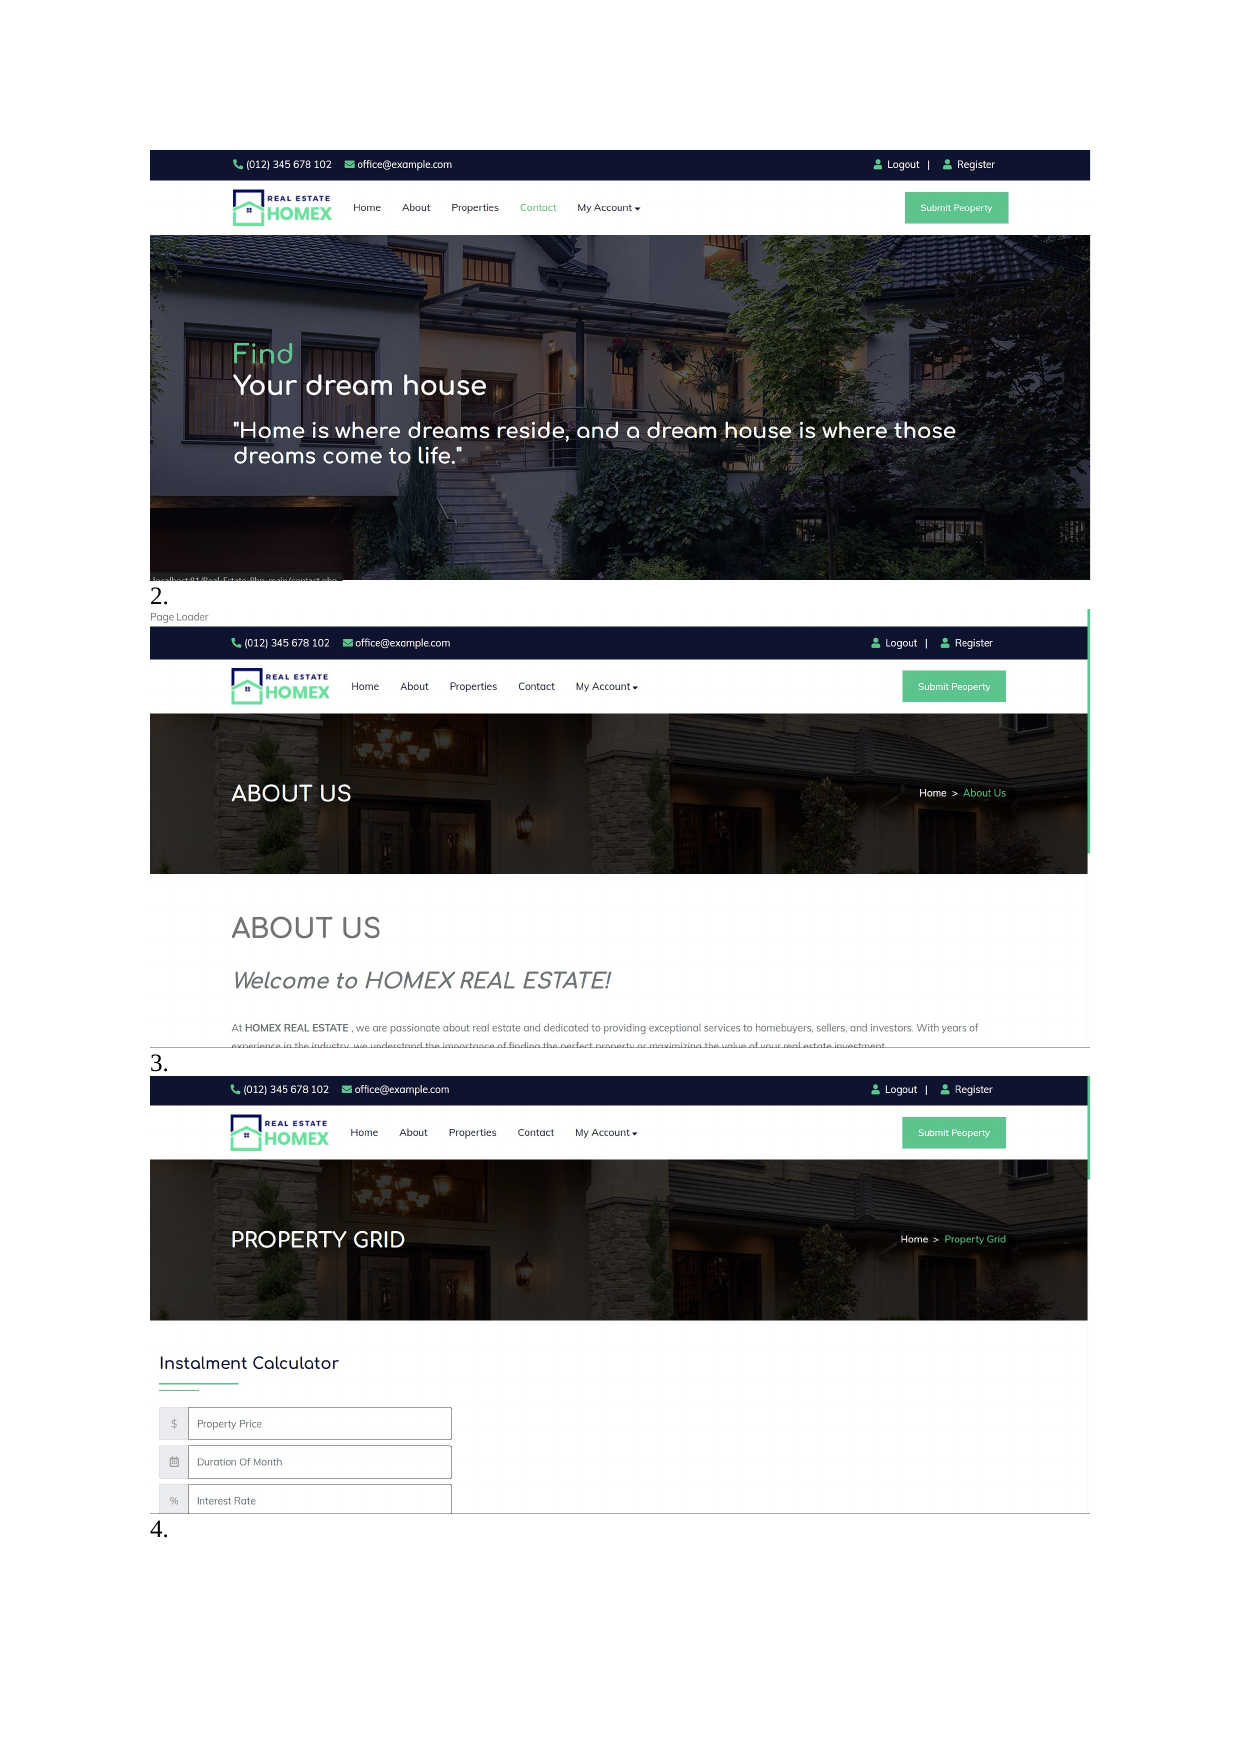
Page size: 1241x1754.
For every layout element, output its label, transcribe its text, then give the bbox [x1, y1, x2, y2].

picture [150, 1076, 1091, 1514]
picture [150, 609, 1091, 1048]
text 2. [150, 581, 1090, 609]
picture [150, 150, 1091, 581]
text 4. [150, 1514, 1090, 1543]
text 3. [150, 1048, 1090, 1076]
